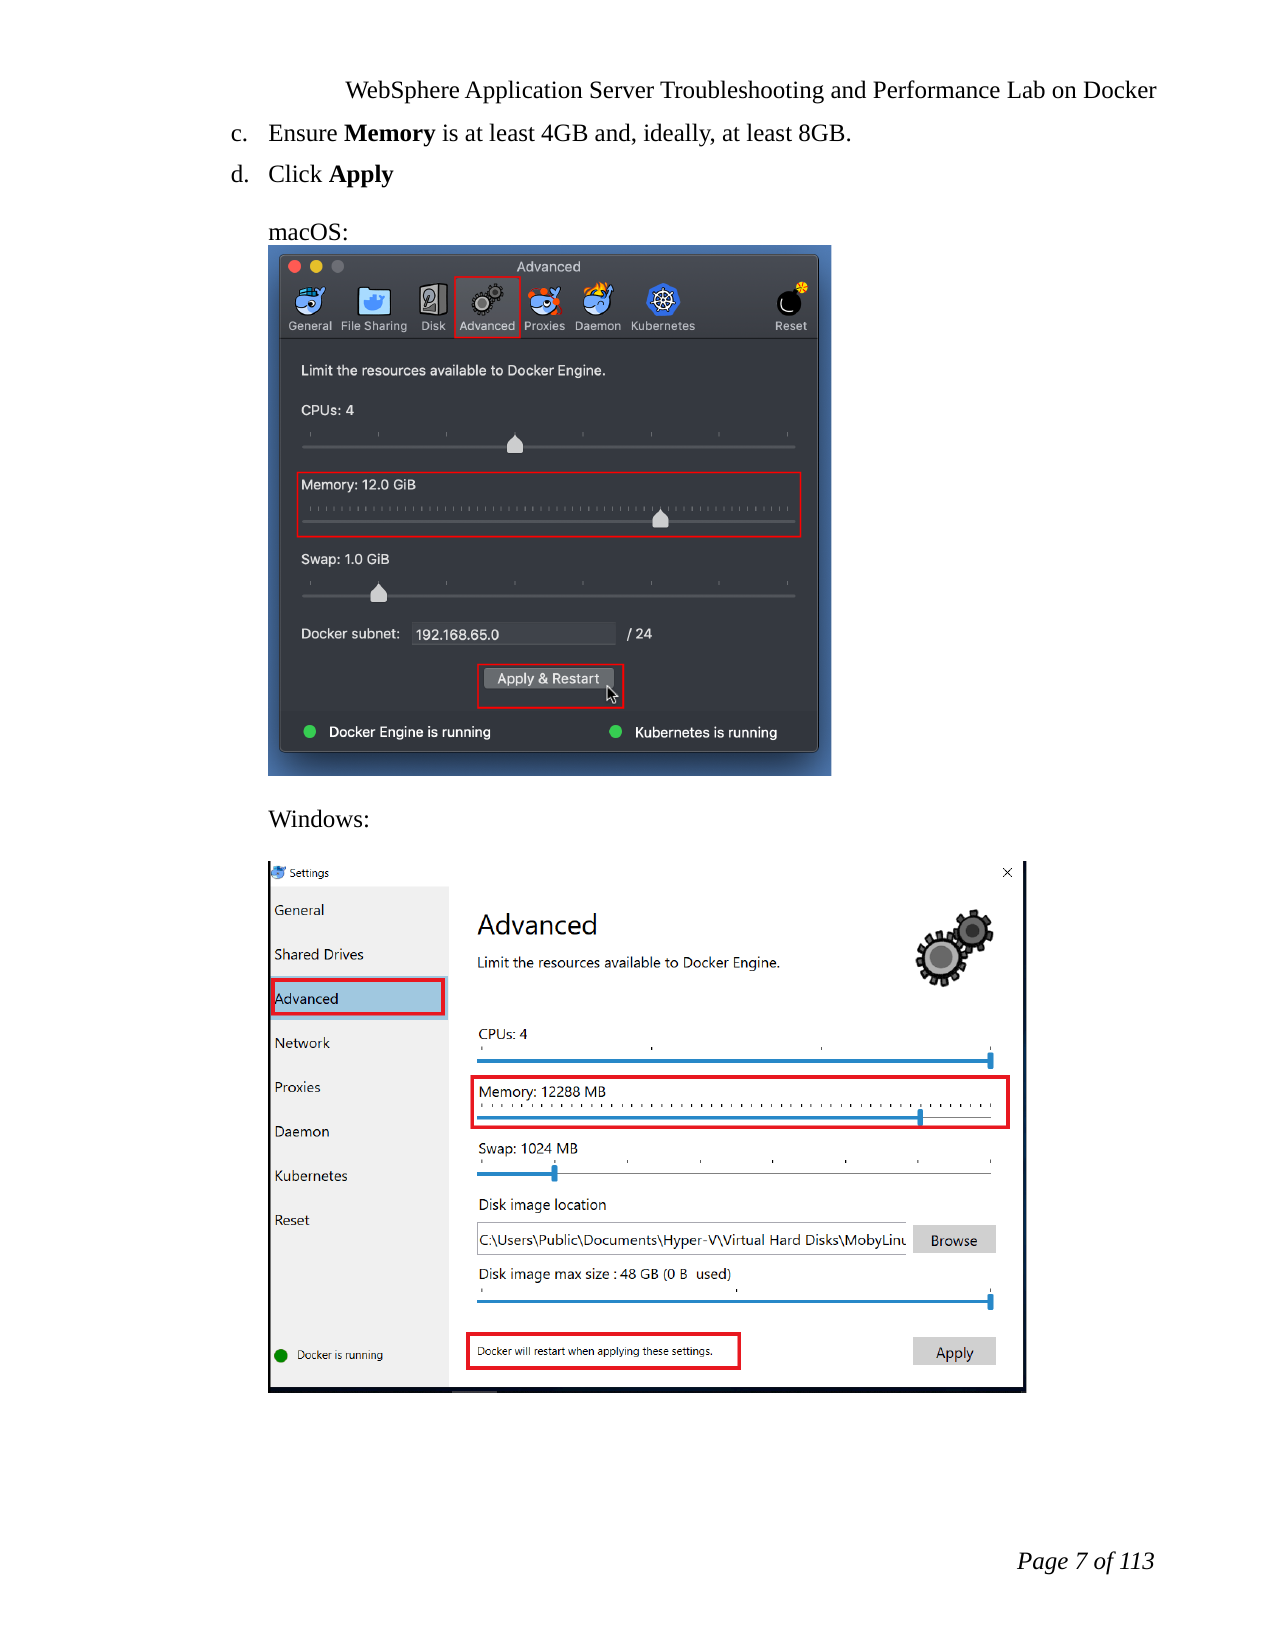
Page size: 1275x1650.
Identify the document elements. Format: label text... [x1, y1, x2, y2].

list Ensure Memory is at least 4GB and, ideally, at least 8GB. [231, 118, 1157, 147]
picture [268, 245, 832, 776]
picture [268, 861, 1027, 1393]
